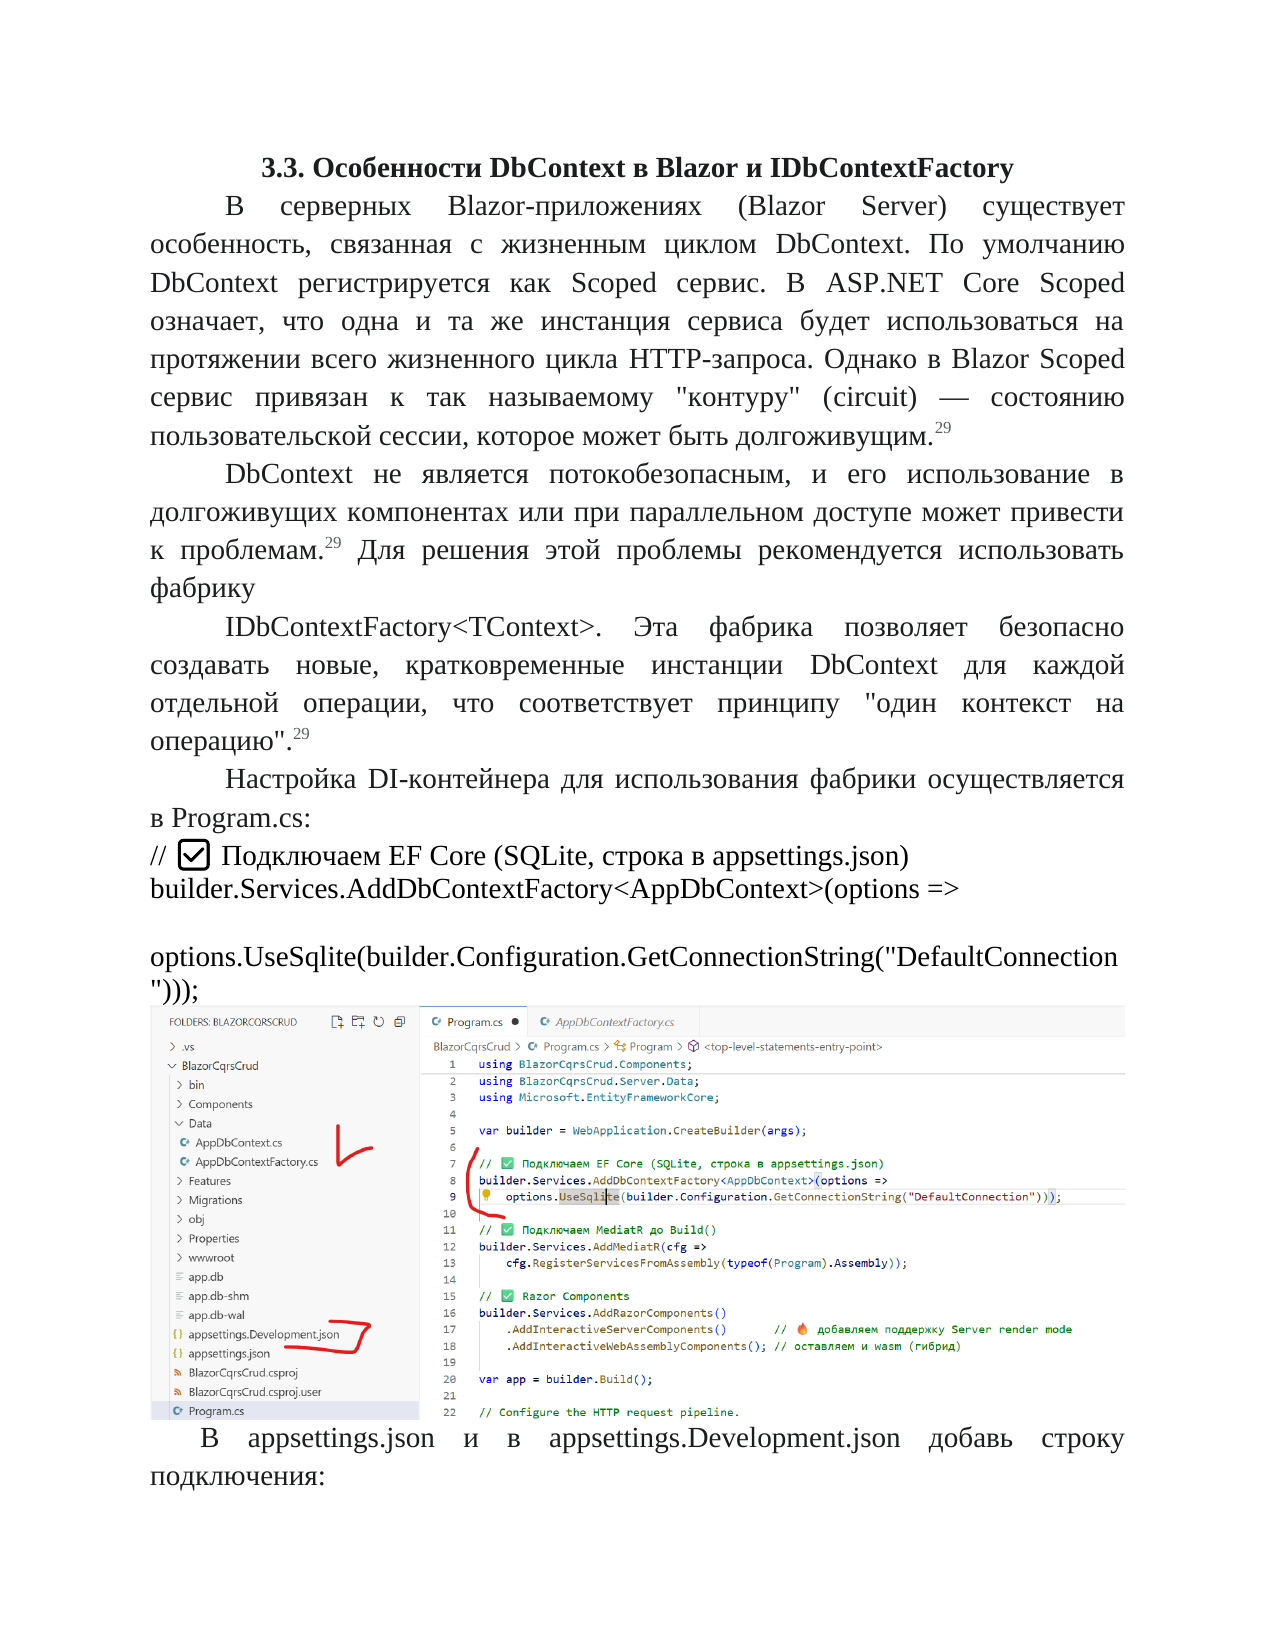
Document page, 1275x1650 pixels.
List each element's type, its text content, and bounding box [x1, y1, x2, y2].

text IDbContextFactory<TContext>. Эта фабрика позволяет безопасно создавать новые, кратковременные инстанции DbContext для каждой отдельной операции, что соответствует принципу "один контекст на операцию".29 [150, 609, 1125, 757]
picture [150, 1005, 1125, 1420]
text options.UseSqlite(builder.Configuration.GetConnectionString("DefaultConnection"))); [150, 905, 1125, 1005]
text // ✅ Подключаем EF Core (SQLite, строка в appsettings.json) [150, 838, 1125, 872]
text Настройка DI-контейнера для использования фабрики осуществляется в Program.cs: [150, 762, 1125, 833]
text builder.Services.AddDbContextFactory<AppDbContext>(options => [150, 872, 1125, 905]
text DbContext не является потокобезопасным, и его использование в долгоживущих компонентах или при параллельном доступе может привести к проблемам.29 Для решения этой проблемы рекомендуется использовать фабрику [150, 456, 1125, 604]
text В appsettings.json и в appsettings.Development.json добавь строку подключения: [150, 1420, 1125, 1492]
text В серверных Blazor-приложениях (Blazor Server) существует особенность, связанная с жизненным циклом DbContext. По умолчанию DbContext регистрируется как Scoped сервис. В ASP.NET Core Scoped означает, что одна и та же инстанция сервиса будет использоваться на протяжении всего жизненного цикла HTTP-запроса. Однако в Blazor Scoped сервис привязан к так называемому "контуру" (circuit) — состоянию пользовательской сессии, которое может быть долгоживущим.29 [150, 188, 1125, 451]
subtitle 3.3. Особенности DbContext в Blazor и IDbContextFactory [150, 150, 1125, 183]
